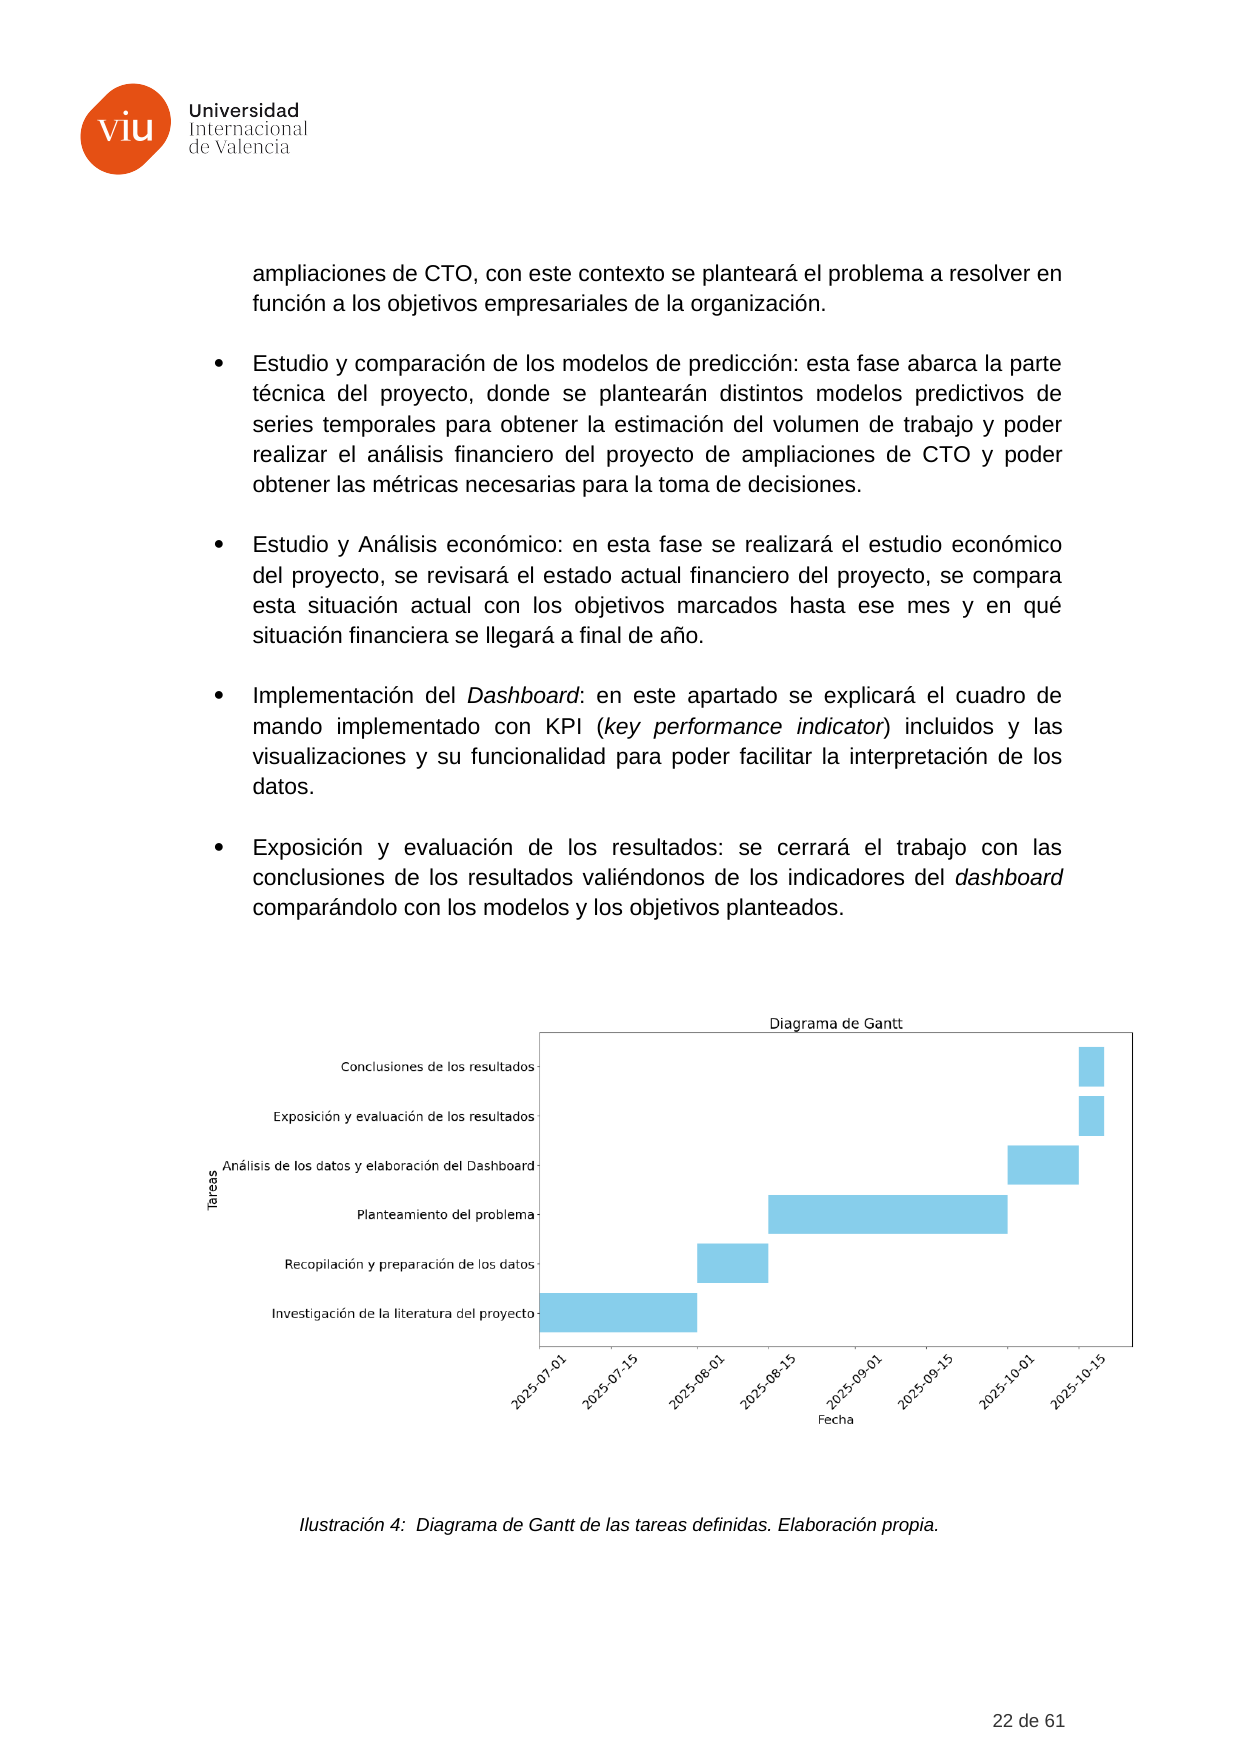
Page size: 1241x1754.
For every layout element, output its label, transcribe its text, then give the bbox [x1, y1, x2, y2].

picture [59, 62, 329, 197]
picture [177, 996, 1140, 1490]
list Exposición y evaluación de los resultados: se cerrará el trabajo con las conclusiones de los resultados valiéndonos de los indicadores del dashboard comparándolo con los modelos y los objetivos planteados. [215, 833, 1063, 920]
list Estudio y Análisis económico: en esta fase se realizará el estudio económico del proyecto, se revisará el estado actual financiero del proyecto, se compara esta situación actual con los objetivos marcados hasta ese mes y en qué situación financiera se llegará a final de año. [215, 531, 1063, 648]
list Implementación del Dashboard: en este apartado se explicará el cuadro de mando implementado con KPI (key performance indicator) incluidos y las visualizaciones y su funcionalidad para poder facilitar la interpretación de los datos. [215, 682, 1063, 799]
list Estudio y comparación de los modelos de predicción: esta fase abarca la parte técnica del proyecto, donde se plantearán distintos modelos predictivos de series temporales para obtener la estimación del volumen de trabajo y poder realizar el análisis financiero del proyecto de ampliaciones de CTO y poder obtener las métricas necesarias para la toma de decisiones. [215, 350, 1063, 497]
text Ilustración 4: Diagrama de Gantt de las tareas definidas. Elaboración propia. [177, 1514, 1063, 1536]
